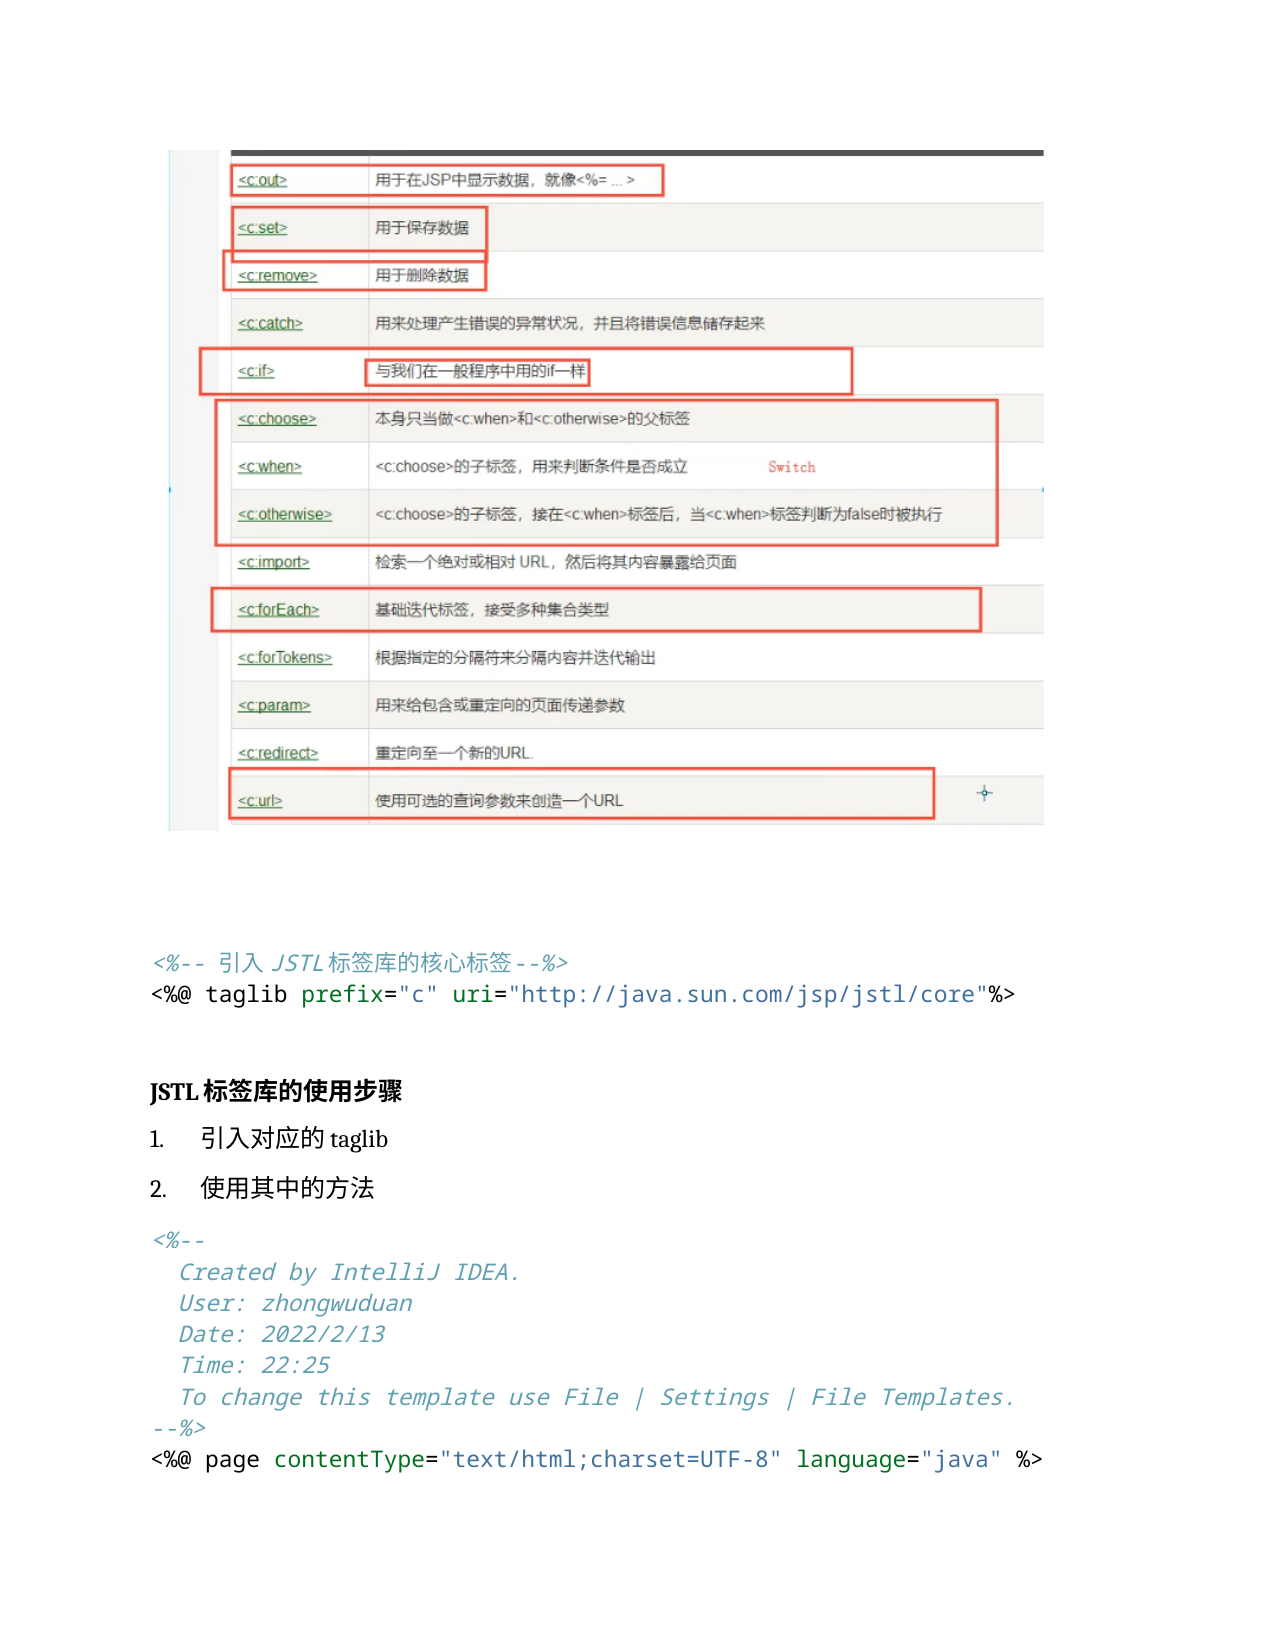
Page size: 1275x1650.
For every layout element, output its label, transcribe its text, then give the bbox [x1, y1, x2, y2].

list 引入对应的taglib [150, 1125, 1125, 1154]
picture [168, 150, 1044, 831]
text JSTL标签库的使用步骤 [150, 1078, 1125, 1106]
text <%-- 引入JSTL标签库的核心标签--%> <%@ taglib prefix="c" uri="http://java.sun.com/jsp/jstl/core"%> [150, 947, 1125, 1009]
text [150, 1224, 1125, 1474]
list 使用其中的方法 [150, 1175, 1125, 1203]
